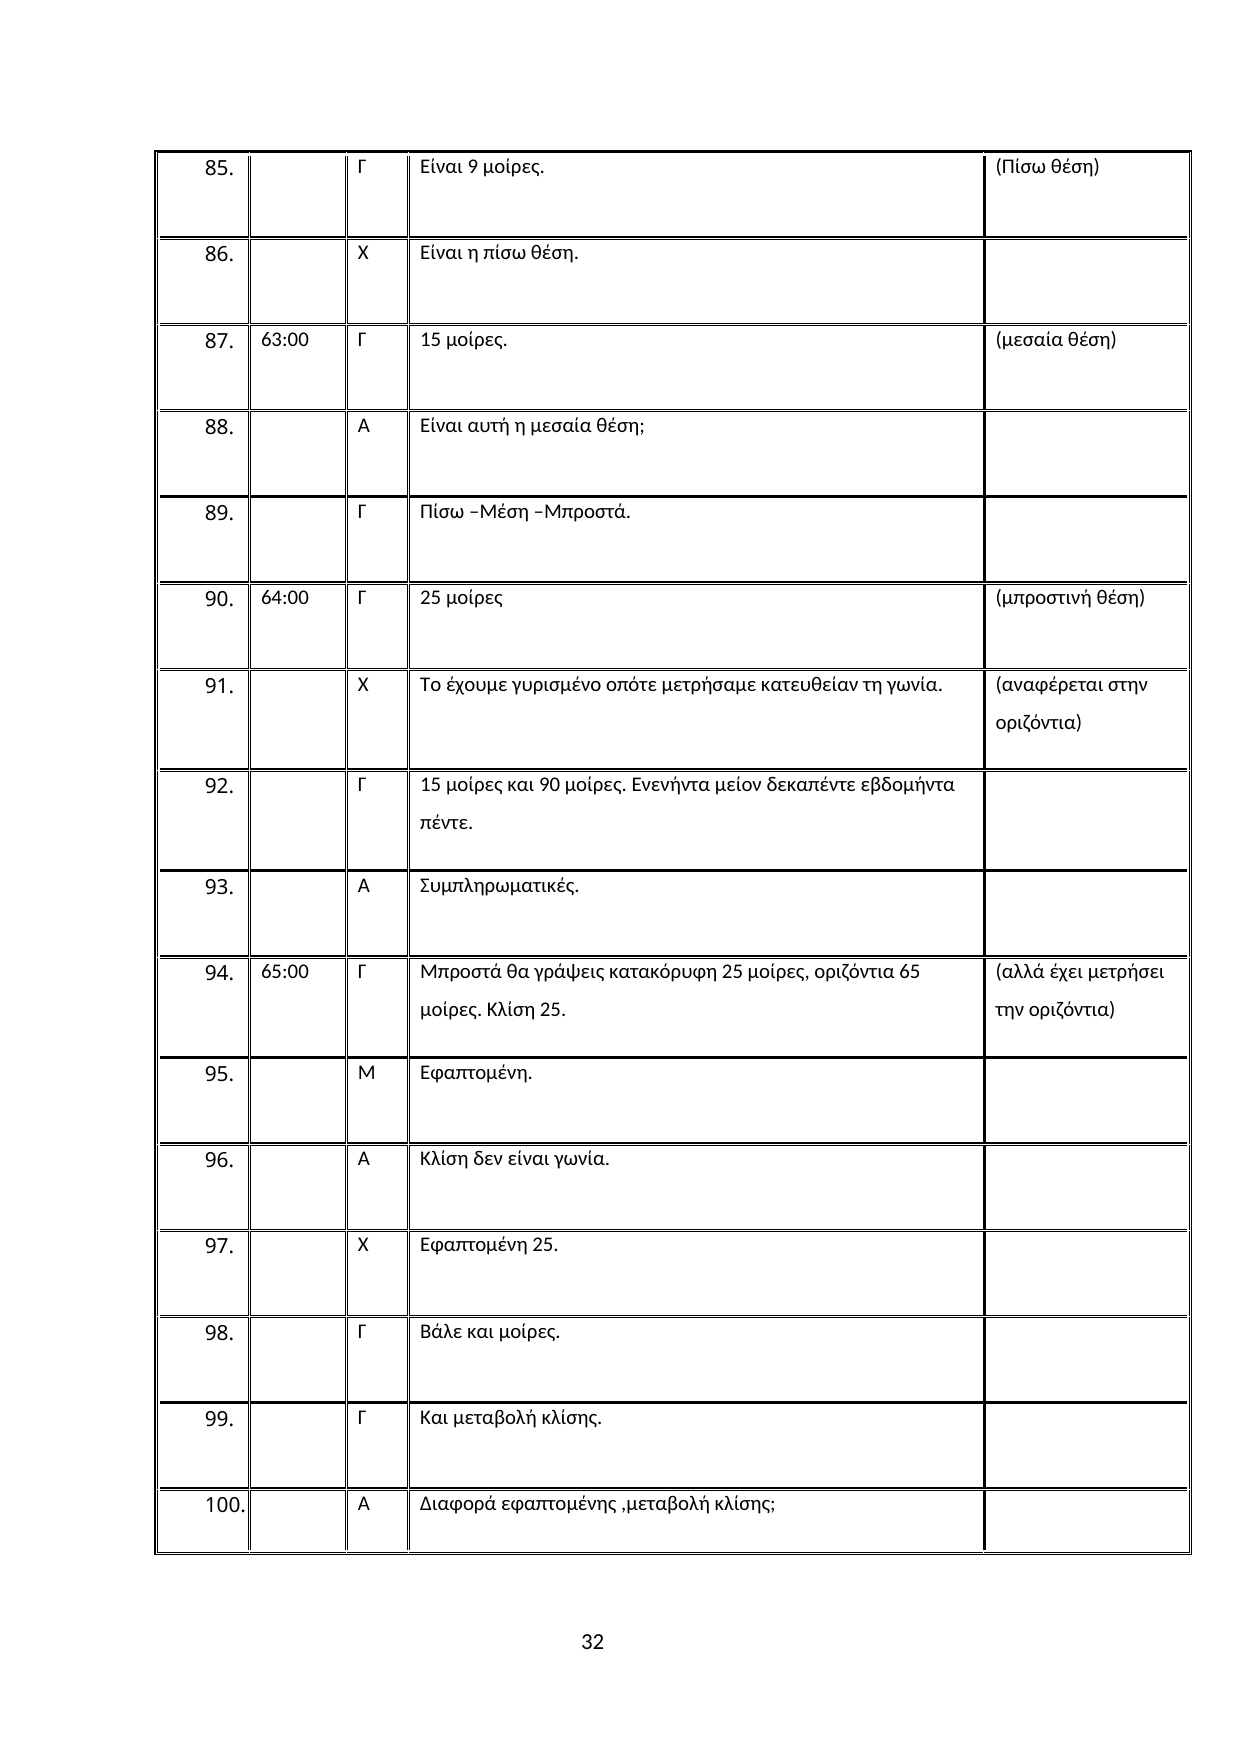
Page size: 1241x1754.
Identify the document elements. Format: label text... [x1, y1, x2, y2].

table_cell Είναι 9 μοίρες. [409, 152, 984, 236]
table_cell [158, 1229, 248, 1315]
table_cell Χ [348, 671, 407, 768]
table_cell [156, 1315, 249, 1401]
table_cell [158, 1142, 248, 1228]
table_cell (αναφέρεται στην οριζόντια) [986, 668, 1189, 768]
table_cell [251, 671, 345, 768]
table_cell Εφαπτομένη 25. [410, 1232, 983, 1315]
table_cell 25 μοίρες [410, 585, 983, 667]
table_cell Α [348, 412, 407, 495]
table_cell Και μεταβολή κλίσης. [410, 1404, 983, 1487]
table_cell 15 μοίρες. [410, 326, 983, 409]
table_cell [158, 236, 248, 322]
table_cell [251, 1404, 345, 1487]
table_cell [251, 412, 345, 495]
table_cell [984, 1487, 1189, 1552]
table_cell [158, 1056, 248, 1142]
table_cell 65:00 [251, 959, 345, 1056]
table_cell [250, 153, 346, 236]
table_cell [251, 772, 345, 869]
table_cell Μπροστά θα γράψεις κατακόρυφη 25 μοίρες, οριζόντια 65 μοίρες. Κλίση 25. [410, 959, 983, 1056]
table_cell [251, 1232, 345, 1315]
table_cell [251, 872, 345, 955]
table_cell [984, 1315, 1190, 1401]
table_cell [158, 1401, 248, 1487]
table_cell Γ [348, 1318, 407, 1401]
table_cell Γ [346, 153, 409, 236]
table_cell Α [348, 1146, 407, 1228]
table_cell (μεσαία θέση) [986, 323, 1189, 409]
table_cell Κλίση δεν είναι γωνία. [410, 1146, 983, 1228]
table_cell [986, 1401, 1189, 1487]
table_cell Γ [348, 498, 407, 581]
table_cell Χ [348, 1232, 407, 1315]
table_cell [158, 955, 248, 1056]
table_cell [158, 581, 248, 667]
table_cell [251, 1318, 345, 1401]
table_cell Είναι αυτή η μεσαία θέση; [410, 412, 983, 495]
table_cell [158, 869, 248, 955]
table_cell [158, 668, 248, 768]
table_cell [250, 1491, 346, 1552]
table_cell Μ [348, 1059, 407, 1142]
table_cell Εφαπτομένη. [410, 1059, 983, 1142]
table_cell (Πίσω θέση) [984, 153, 1189, 236]
table_cell [986, 768, 1189, 869]
table_cell [156, 409, 249, 495]
table_cell Γ [348, 585, 407, 667]
table_cell [986, 495, 1189, 581]
table_cell (αλλά έχει μετρήσει την οριζόντια) [986, 955, 1189, 1056]
table_cell 15 μοίρες και 90 μοίρες. Ενενήντα μείον δεκαπέντε εβδομήντα πέντε. [410, 772, 983, 869]
table_cell Α [348, 872, 407, 955]
table_cell [158, 1487, 249, 1552]
table_cell 63:00 [251, 326, 345, 409]
table_cell [986, 1056, 1189, 1142]
table_cell [158, 768, 248, 869]
table_cell 64:00 [251, 585, 345, 667]
table_cell [158, 153, 249, 236]
table_cell [251, 240, 345, 322]
table_cell Είναι η πίσω θέση. [410, 240, 983, 322]
table_cell [986, 236, 1189, 322]
table_cell Το έχουμε γυρισμένο οπότε μετρήσαμε κατευθείαν τη γωνία. [410, 671, 983, 768]
table_cell [984, 409, 1190, 495]
table_cell [986, 1142, 1189, 1228]
table_cell Συμπληρωματικές. [410, 872, 983, 955]
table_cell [409, 1491, 984, 1552]
table_cell [251, 1059, 345, 1142]
table_cell Γ [348, 326, 407, 409]
table_cell Χ [348, 240, 407, 322]
table_cell Γ [348, 772, 407, 869]
table_cell Α [346, 1491, 409, 1552]
table_cell Πίσω –Μέση –Μπροστά. [410, 498, 983, 581]
table_cell Γ [348, 959, 407, 1056]
table_cell Βάλε και μοίρες. [410, 1318, 983, 1401]
table_cell Γ [348, 1404, 407, 1487]
table_cell (μπροστινή θέση) [986, 581, 1189, 667]
table_cell [158, 323, 248, 409]
table_cell [986, 1229, 1189, 1315]
table_cell [251, 1146, 345, 1228]
table_cell [158, 495, 248, 581]
table_cell [986, 869, 1189, 955]
table_cell [251, 498, 345, 581]
